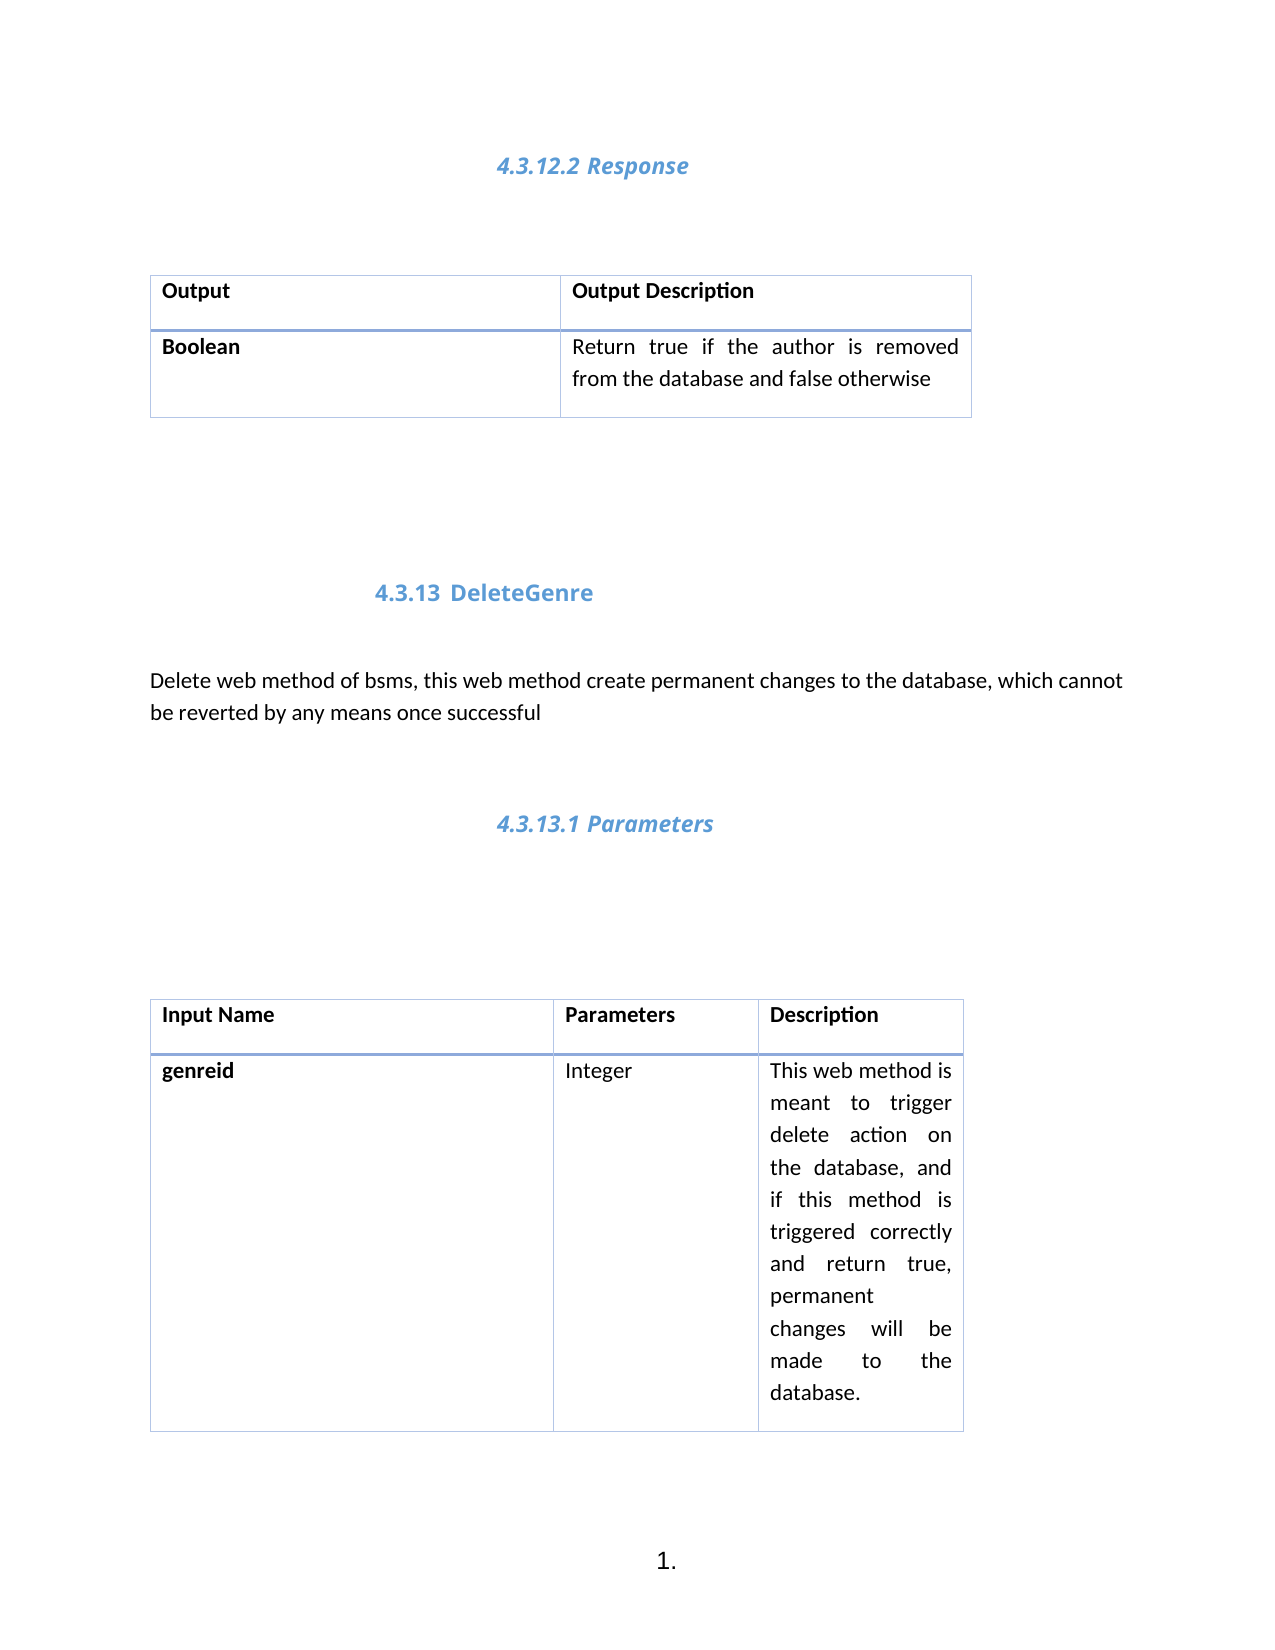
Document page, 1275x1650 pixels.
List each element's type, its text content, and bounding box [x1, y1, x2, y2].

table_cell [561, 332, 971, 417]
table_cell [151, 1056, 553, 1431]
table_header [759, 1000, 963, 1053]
subtitle DeleteGenre [375, 577, 1125, 608]
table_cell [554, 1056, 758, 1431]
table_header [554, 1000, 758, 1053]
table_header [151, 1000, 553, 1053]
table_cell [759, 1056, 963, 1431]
subtitle Parameters [497, 808, 1125, 839]
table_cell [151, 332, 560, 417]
subtitle Response [497, 150, 1125, 181]
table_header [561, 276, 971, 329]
text Delete web method of bsms, this web method create permanent changes to the database, which cannot be reverted by any means once successful [150, 666, 1125, 726]
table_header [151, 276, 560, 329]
